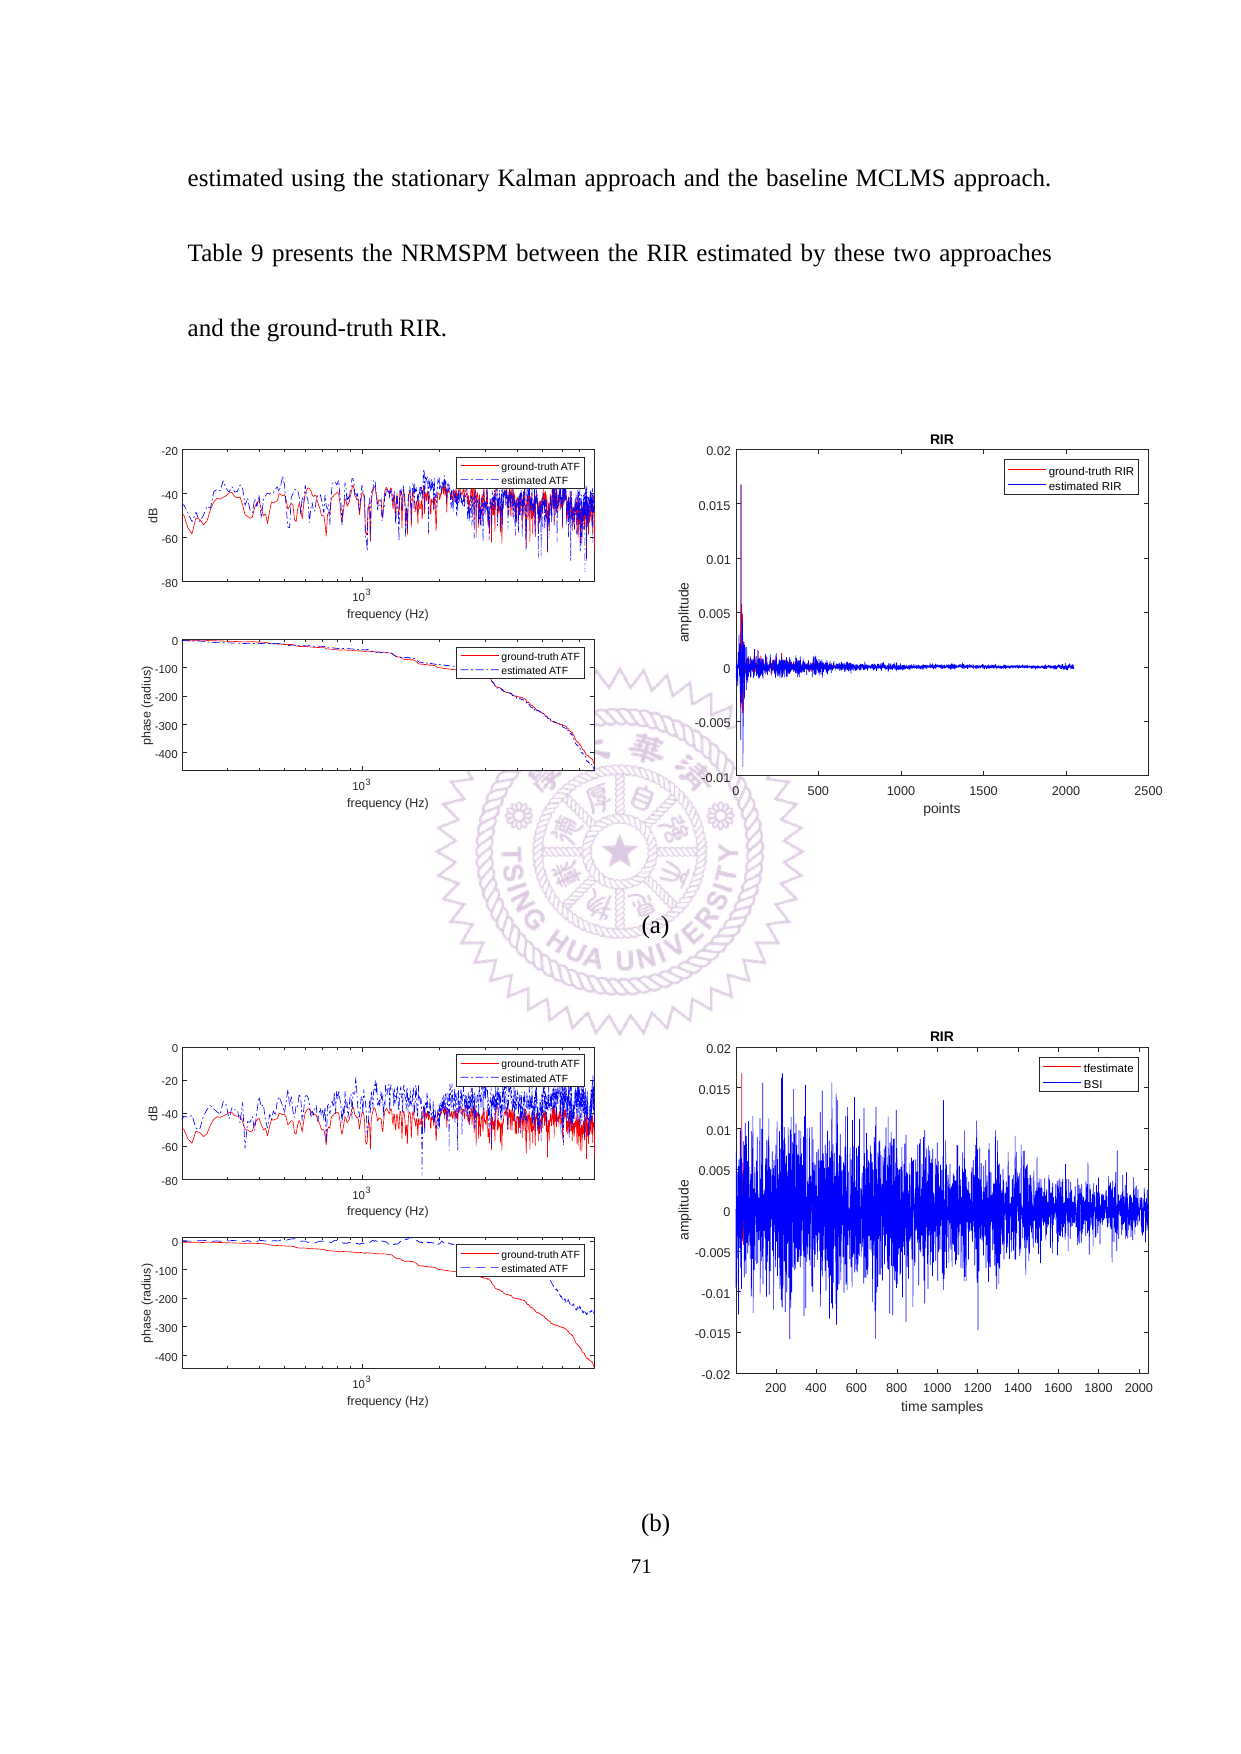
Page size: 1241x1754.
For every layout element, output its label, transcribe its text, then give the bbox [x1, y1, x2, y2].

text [187, 158, 1053, 346]
table_header [101, 375, 655, 906]
table_cell [655, 972, 1209, 1504]
table_cell [101, 972, 655, 1504]
table_cell (a) [101, 906, 1209, 972]
table_cell (b) [101, 1504, 1209, 1546]
table_header [655, 375, 1209, 906]
